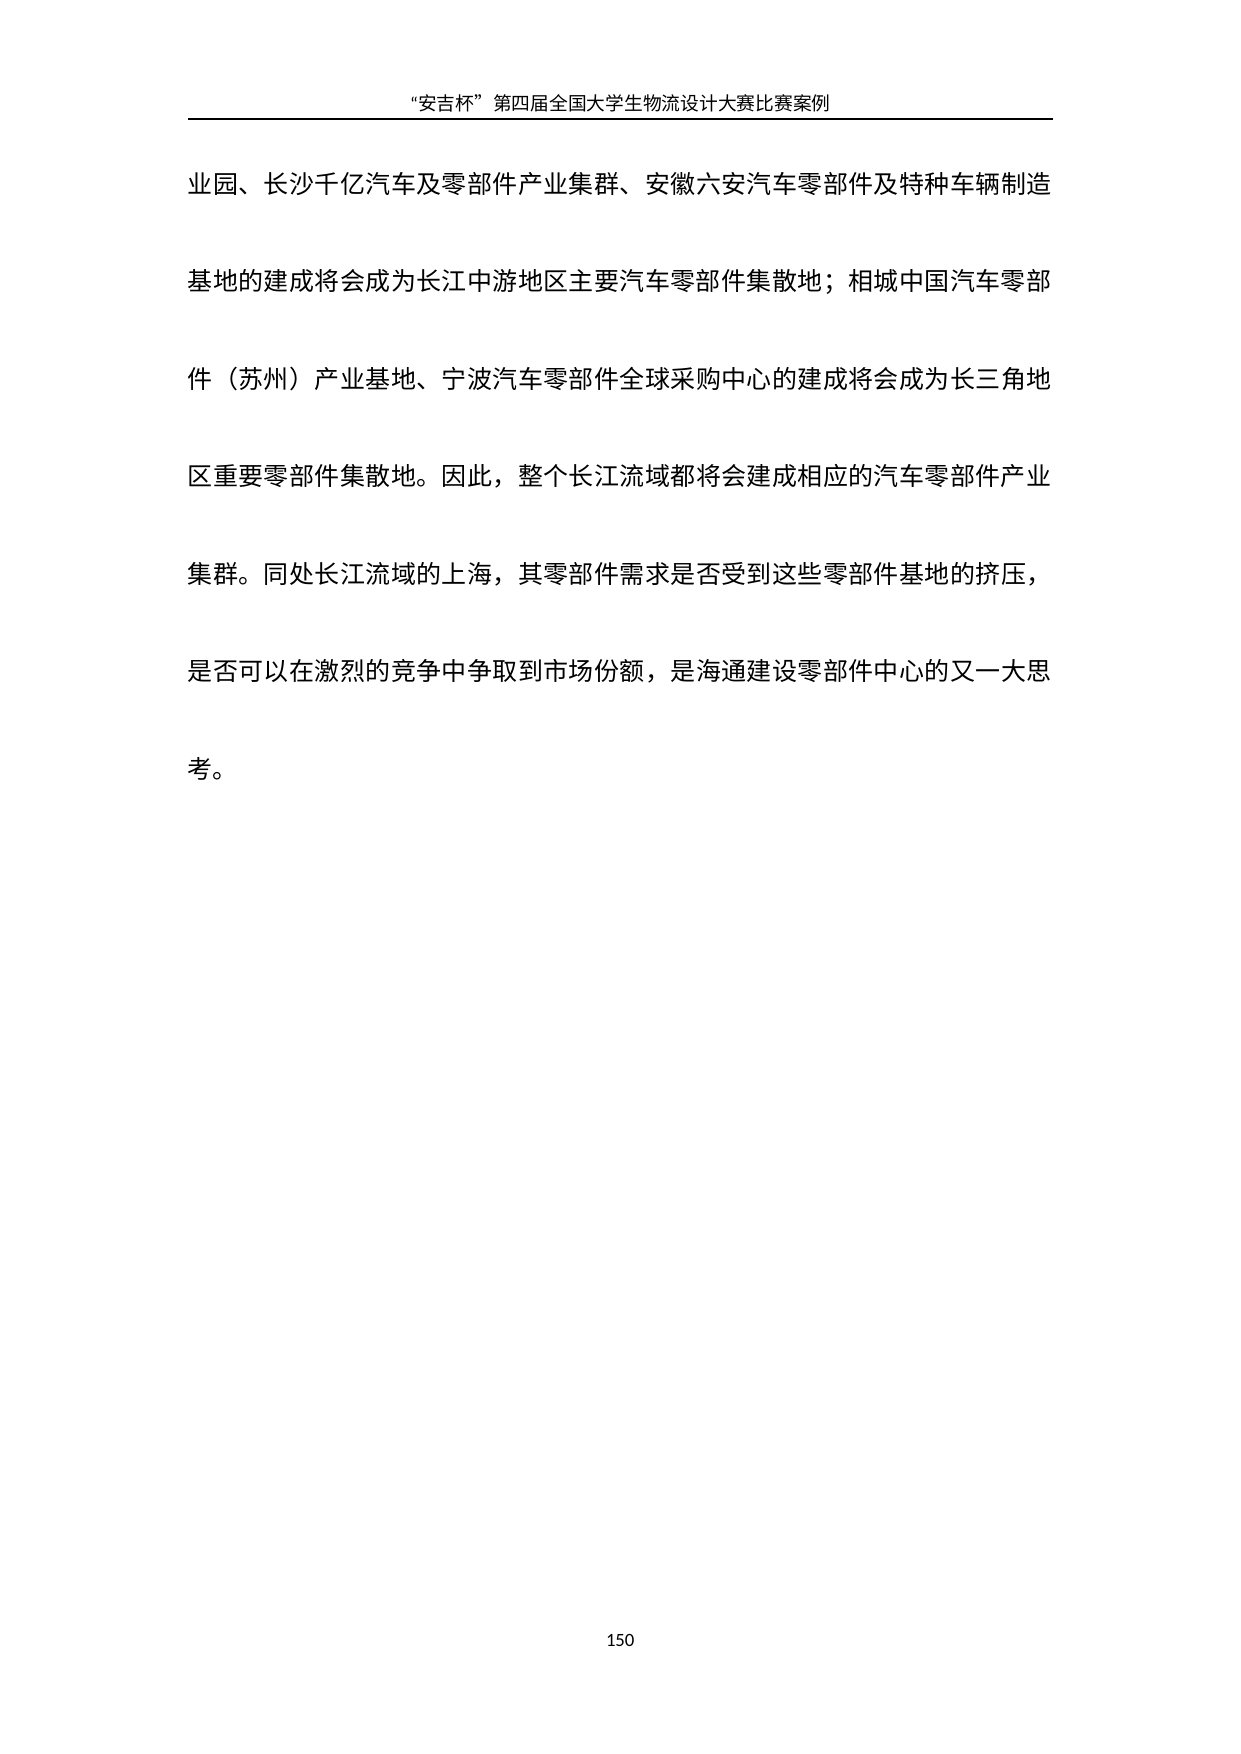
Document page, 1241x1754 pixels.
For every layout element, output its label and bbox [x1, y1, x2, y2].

text [187, 150, 1053, 800]
